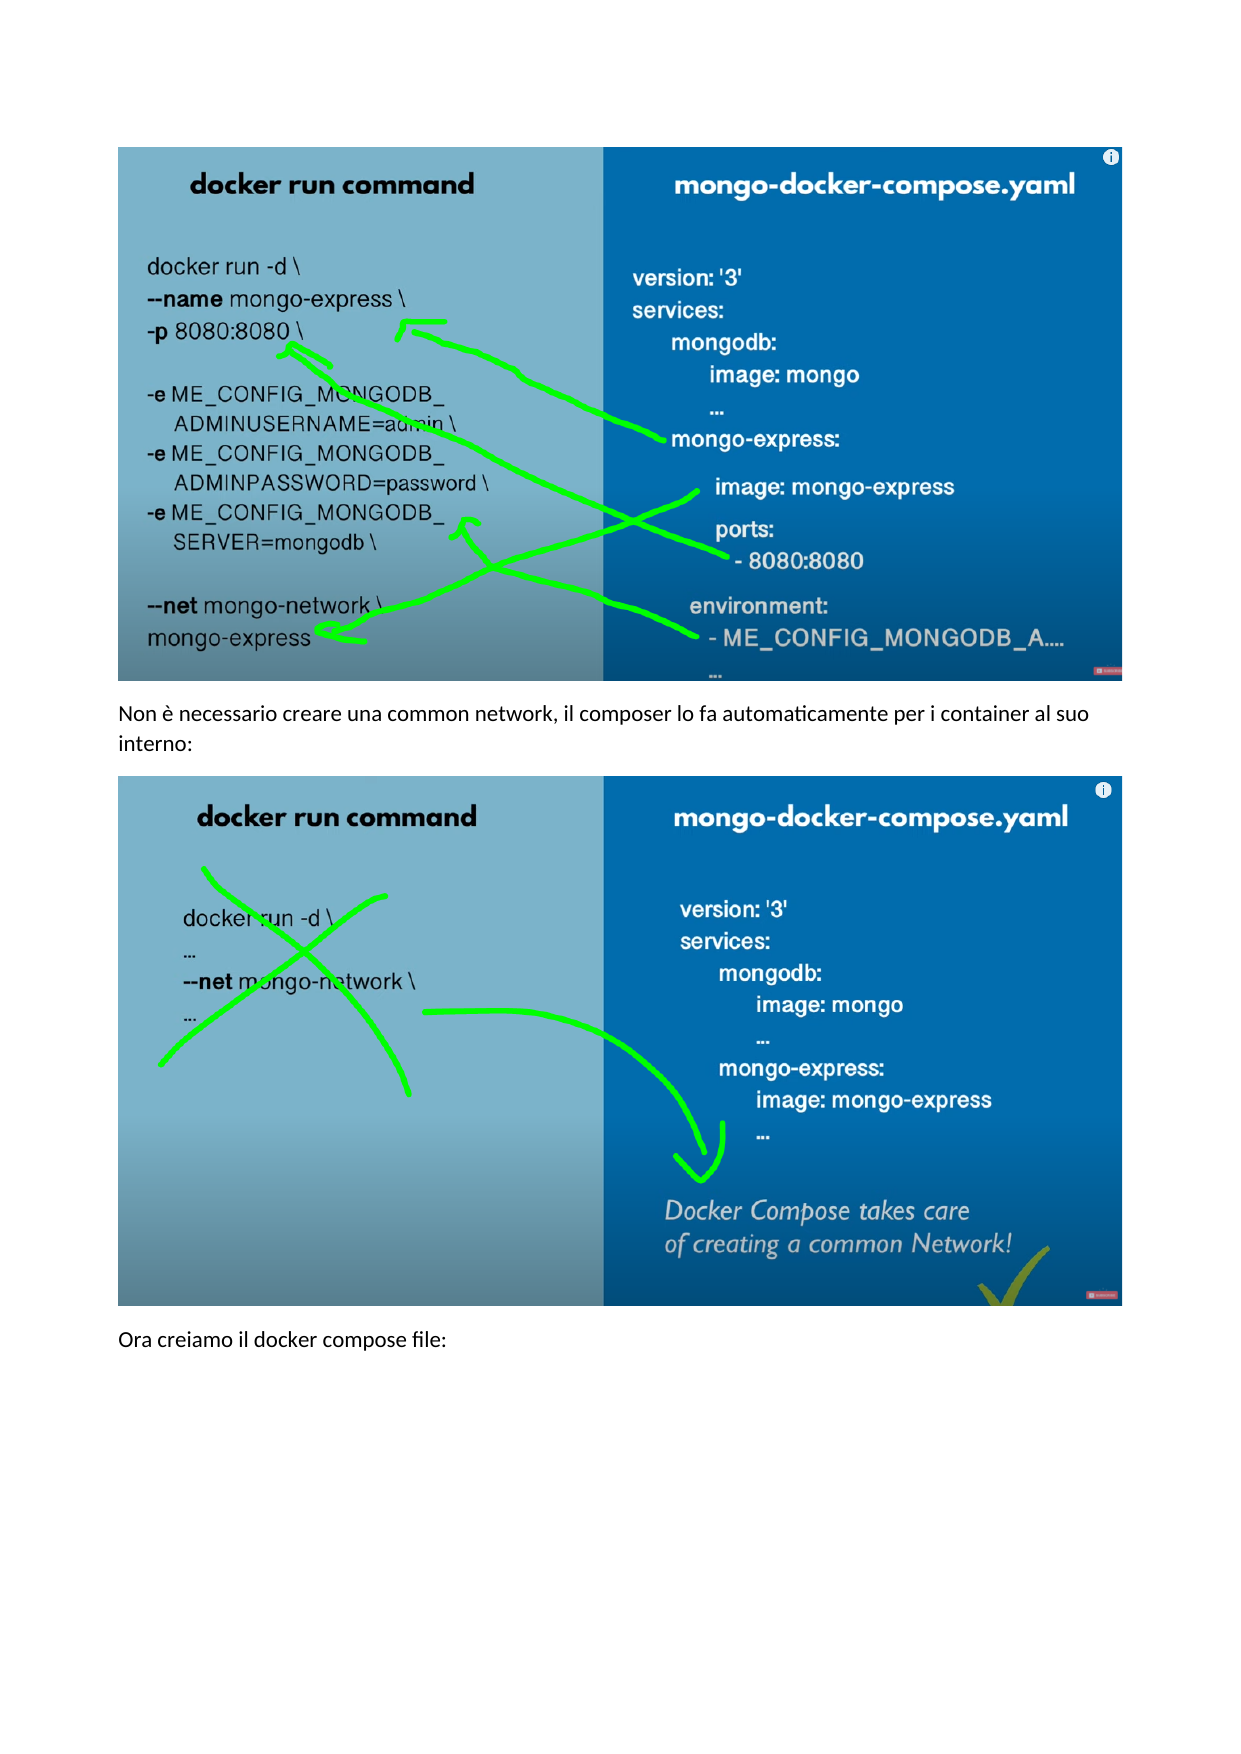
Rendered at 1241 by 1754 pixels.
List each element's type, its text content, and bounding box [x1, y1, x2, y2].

picture [118, 147, 1123, 681]
picture [118, 776, 1123, 1306]
text Non è necessario creare una common network, il composer lo fa automaticamente per i container al suo interno: [118, 699, 1122, 758]
text Ora creiamo il docker compose file: [118, 1325, 1122, 1353]
